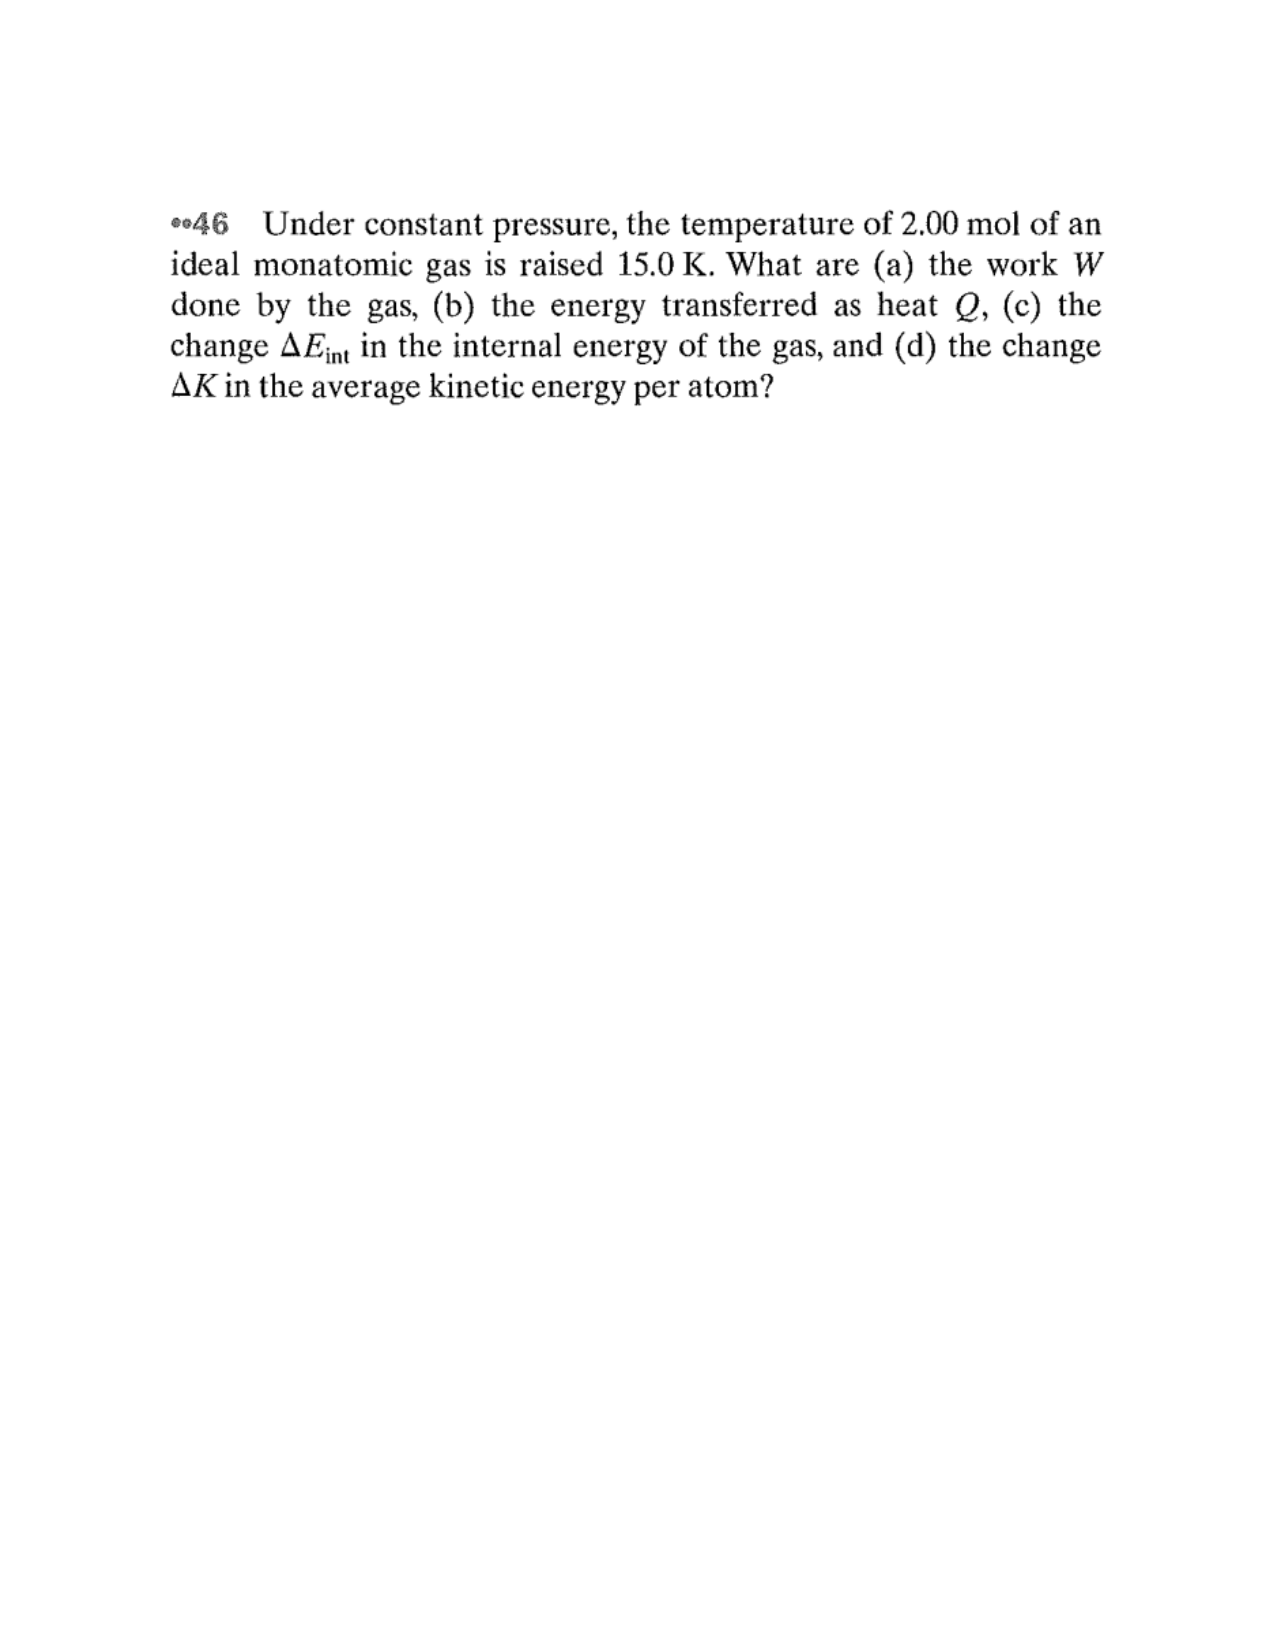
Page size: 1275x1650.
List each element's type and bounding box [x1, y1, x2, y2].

picture [150, 196, 1125, 422]
